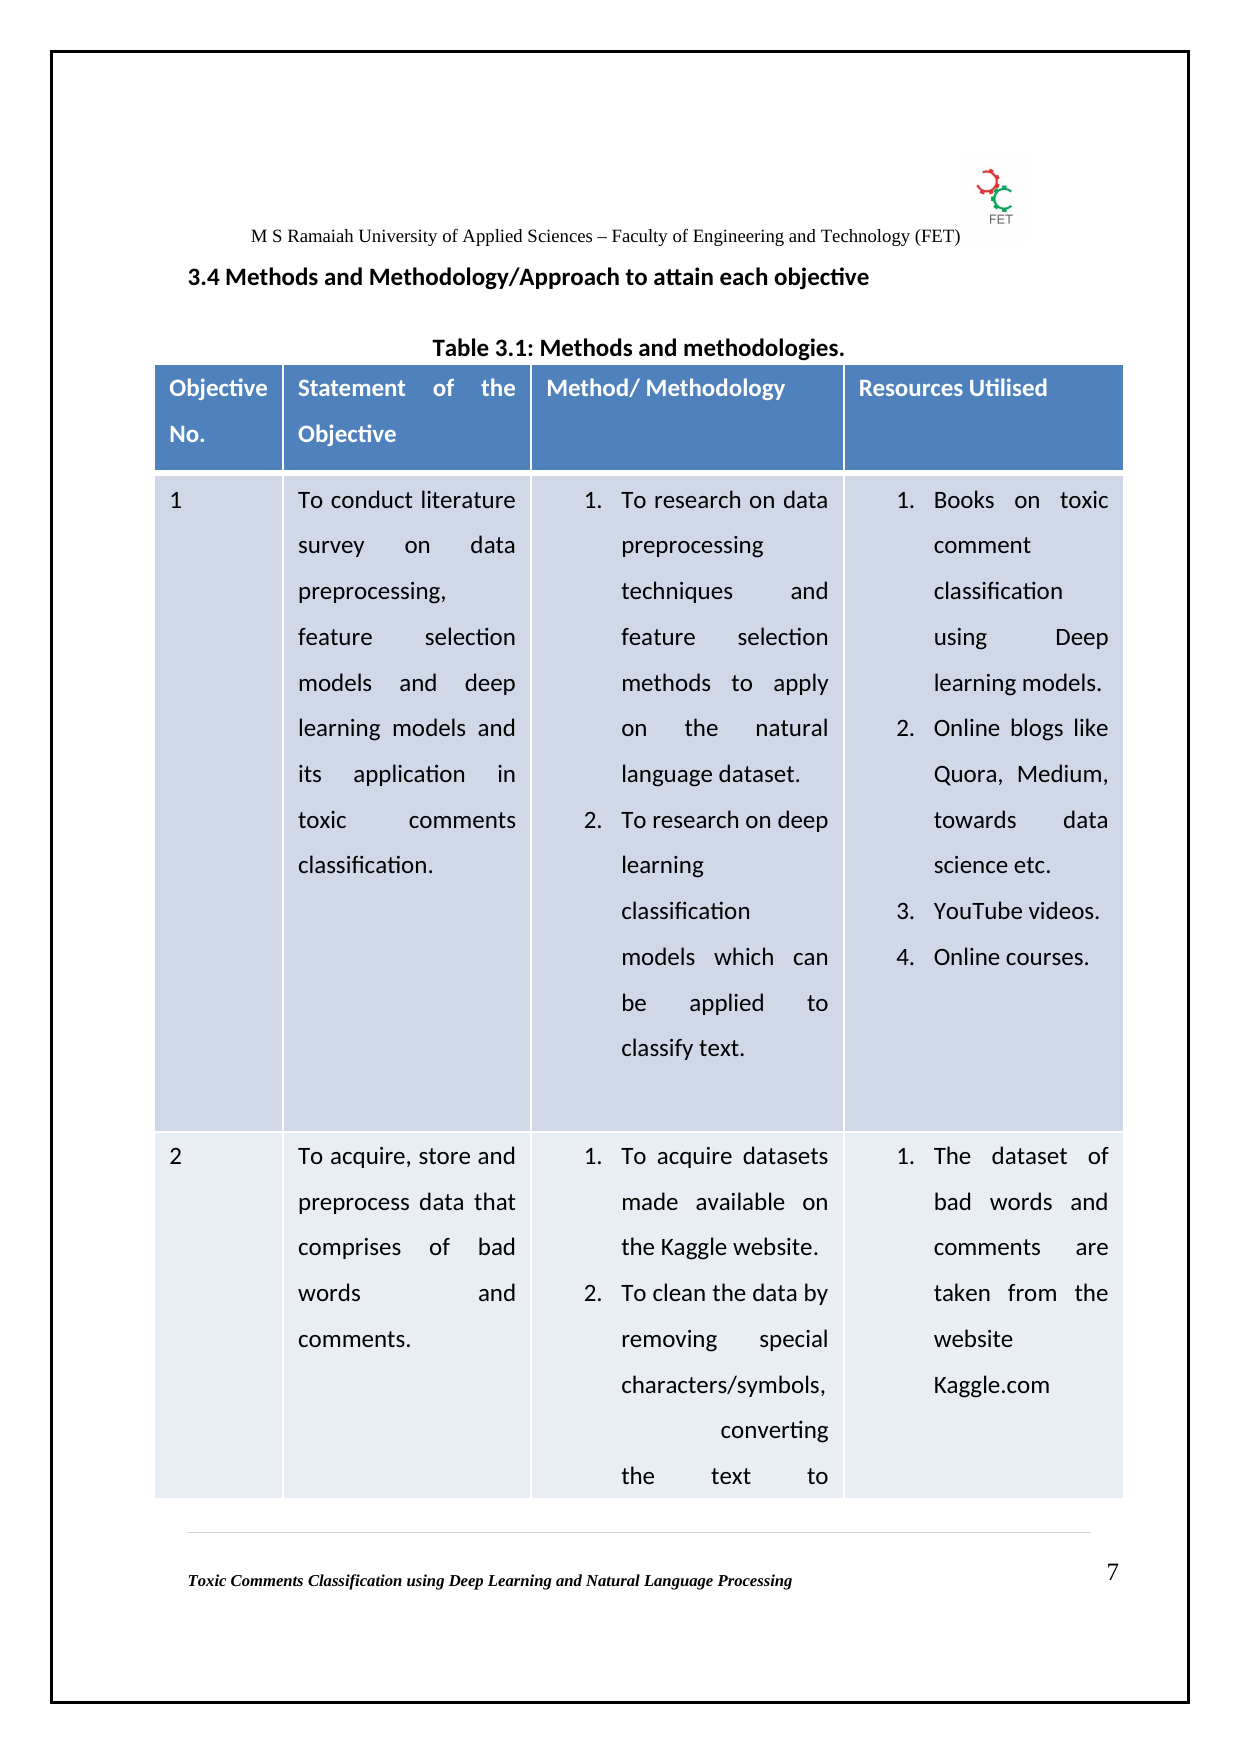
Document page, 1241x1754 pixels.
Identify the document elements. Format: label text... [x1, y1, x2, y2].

table_header Objective No. [155, 365, 282, 470]
table_header Statement of the Objective [284, 365, 530, 470]
text Table 3.1: Methods and methodologies. [187, 332, 1090, 362]
table_cell Books on toxic comment classification using Deep learning models. Online blogs like Quora, Medium, towards data science etc. YouTube videos. Online courses. [845, 476, 1123, 1131]
table_cell The dataset of bad words and comments are taken from the website Kaggle.com [845, 1133, 1123, 1498]
table_cell To acquire, store and preprocess data that comprises of bad words and comments. [284, 1133, 530, 1498]
table_cell To conduct literature survey on data preprocessing, feature selection models and deep learning models and its application in toxic comments classification. [284, 476, 530, 1131]
table_header Method/ Methodology [532, 365, 843, 470]
table_cell 1 [155, 476, 282, 1131]
table_cell 2 [155, 1133, 282, 1498]
table_cell To research on data preprocessing techniques and feature selection methods to apply on the natural language dataset. To research on deep learning classification models which can be applied to classify text. [532, 476, 843, 1131]
table_header Resources Utilised [845, 365, 1123, 470]
picture [961, 150, 1028, 243]
list Methods and Methodology/Approach to attain each objective [187, 261, 1090, 292]
